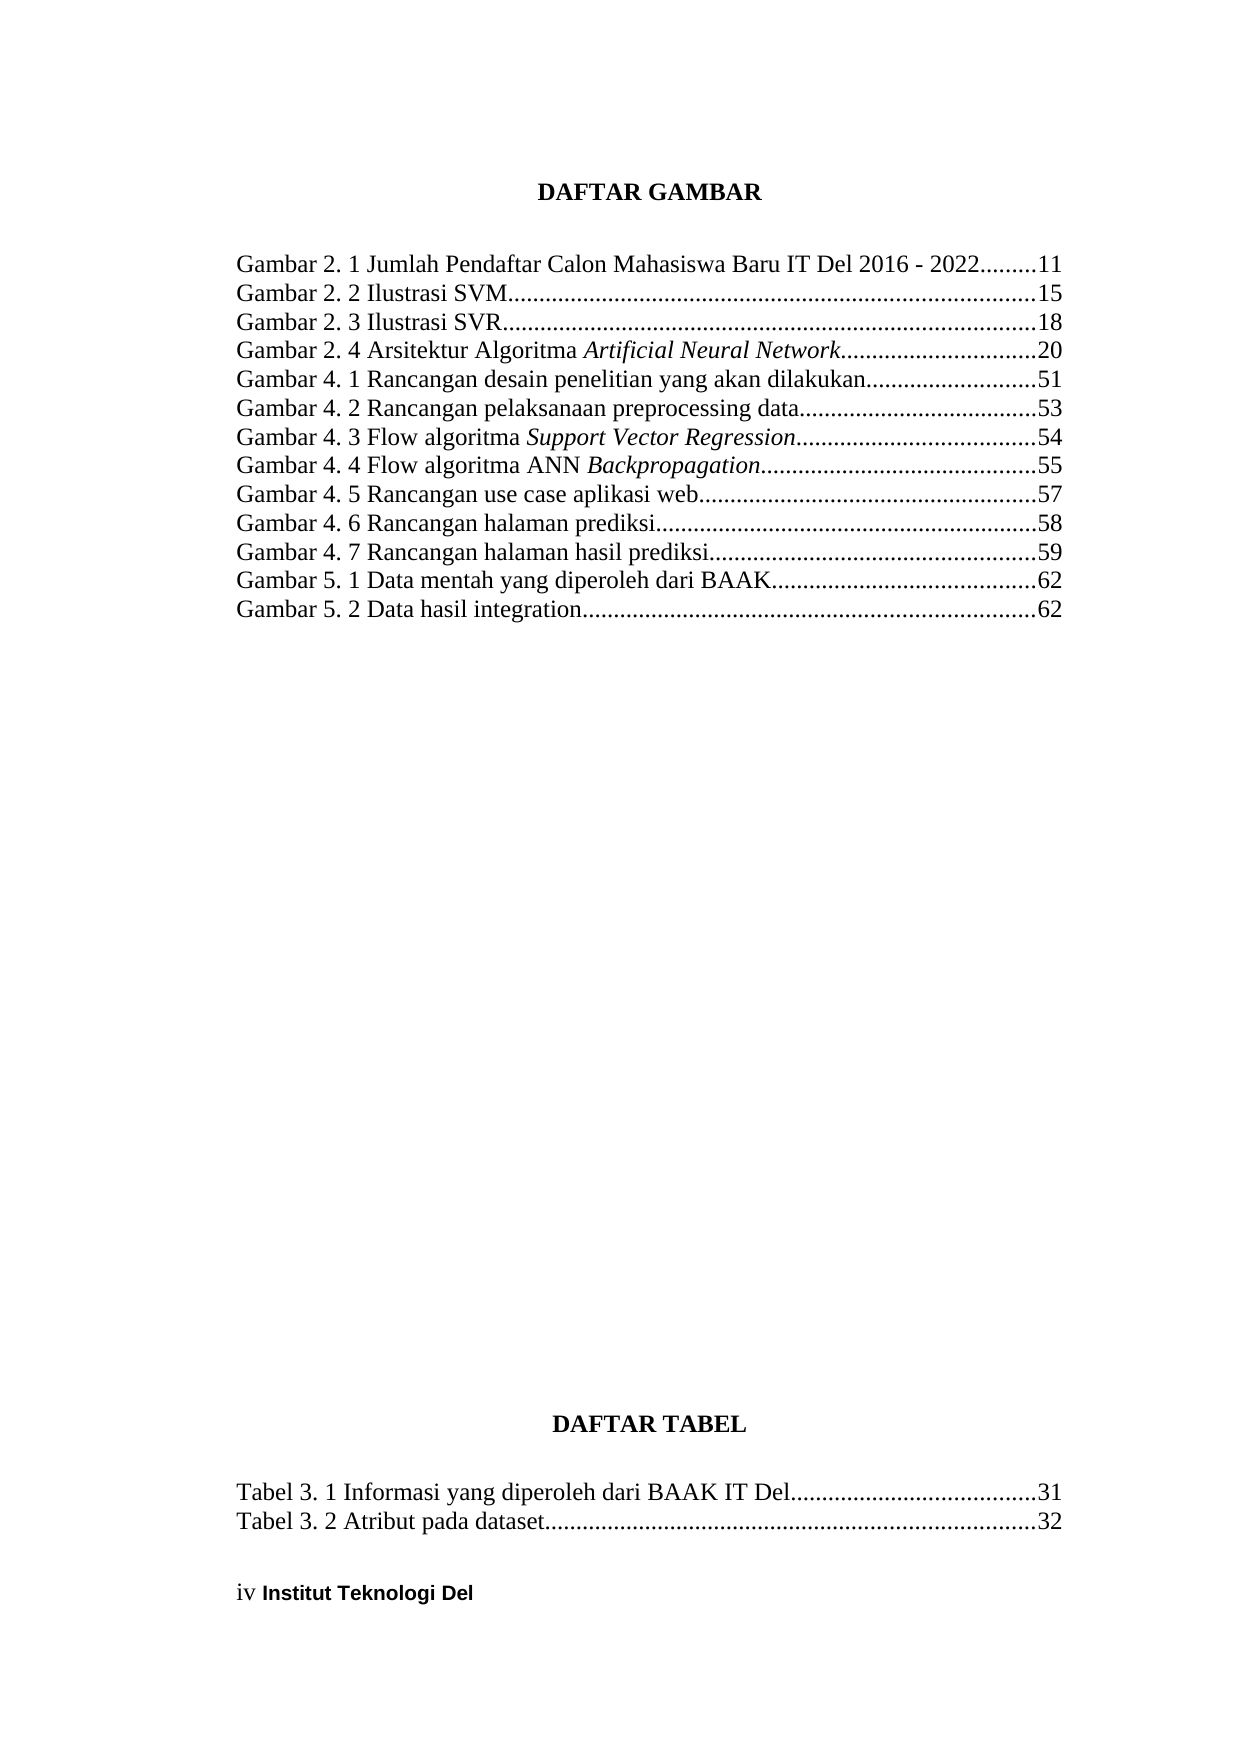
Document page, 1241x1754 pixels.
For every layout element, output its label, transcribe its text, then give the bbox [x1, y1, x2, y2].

text Gambar 5. 2 Data hasil integration 62 [236, 594, 1063, 623]
text Gambar 4. 5 Rancangan use case aplikasi web 57 [236, 479, 1063, 508]
text Gambar 4. 1 Rancangan desain penelitian yang akan dilakukan 51 [236, 364, 1063, 393]
text Gambar 4. 2 Rancangan pelaksanaan preprocessing data 53 [236, 393, 1063, 422]
text Tabel 3. 2 Atribut pada dataset 32 [236, 1506, 1063, 1535]
text Tabel 3. 1 Informasi yang diperoleh dari BAAK IT Del 31 [236, 1477, 1063, 1506]
subtitle DAFTAR TABEL [236, 1409, 1063, 1438]
text Gambar 4. 4 Flow algoritma ANN Backpropagation 55 [236, 450, 1063, 479]
text Gambar 5. 1 Data mentah yang diperoleh dari BAAK 62 [236, 565, 1063, 594]
text Gambar 2. 3 Ilustrasi SVR 18 [236, 307, 1063, 335]
text Gambar 4. 6 Rancangan halaman prediksi 58 [236, 508, 1063, 537]
text Gambar 2. 2 Ilustrasi SVM 15 [236, 278, 1063, 307]
subtitle DAFTAR GAMBAR [236, 177, 1063, 206]
text Gambar 2. 1 Jumlah Pendaftar Calon Mahasiswa Baru IT Del 2016 - 2022 11 [236, 249, 1063, 278]
text Gambar 2. 4 Arsitektur Algoritma Artificial Neural Network 20 [236, 335, 1063, 364]
text Gambar 4. 3 Flow algoritma Support Vector Regression 54 [236, 422, 1063, 450]
text Gambar 4. 7 Rancangan halaman hasil prediksi 59 [236, 537, 1063, 565]
